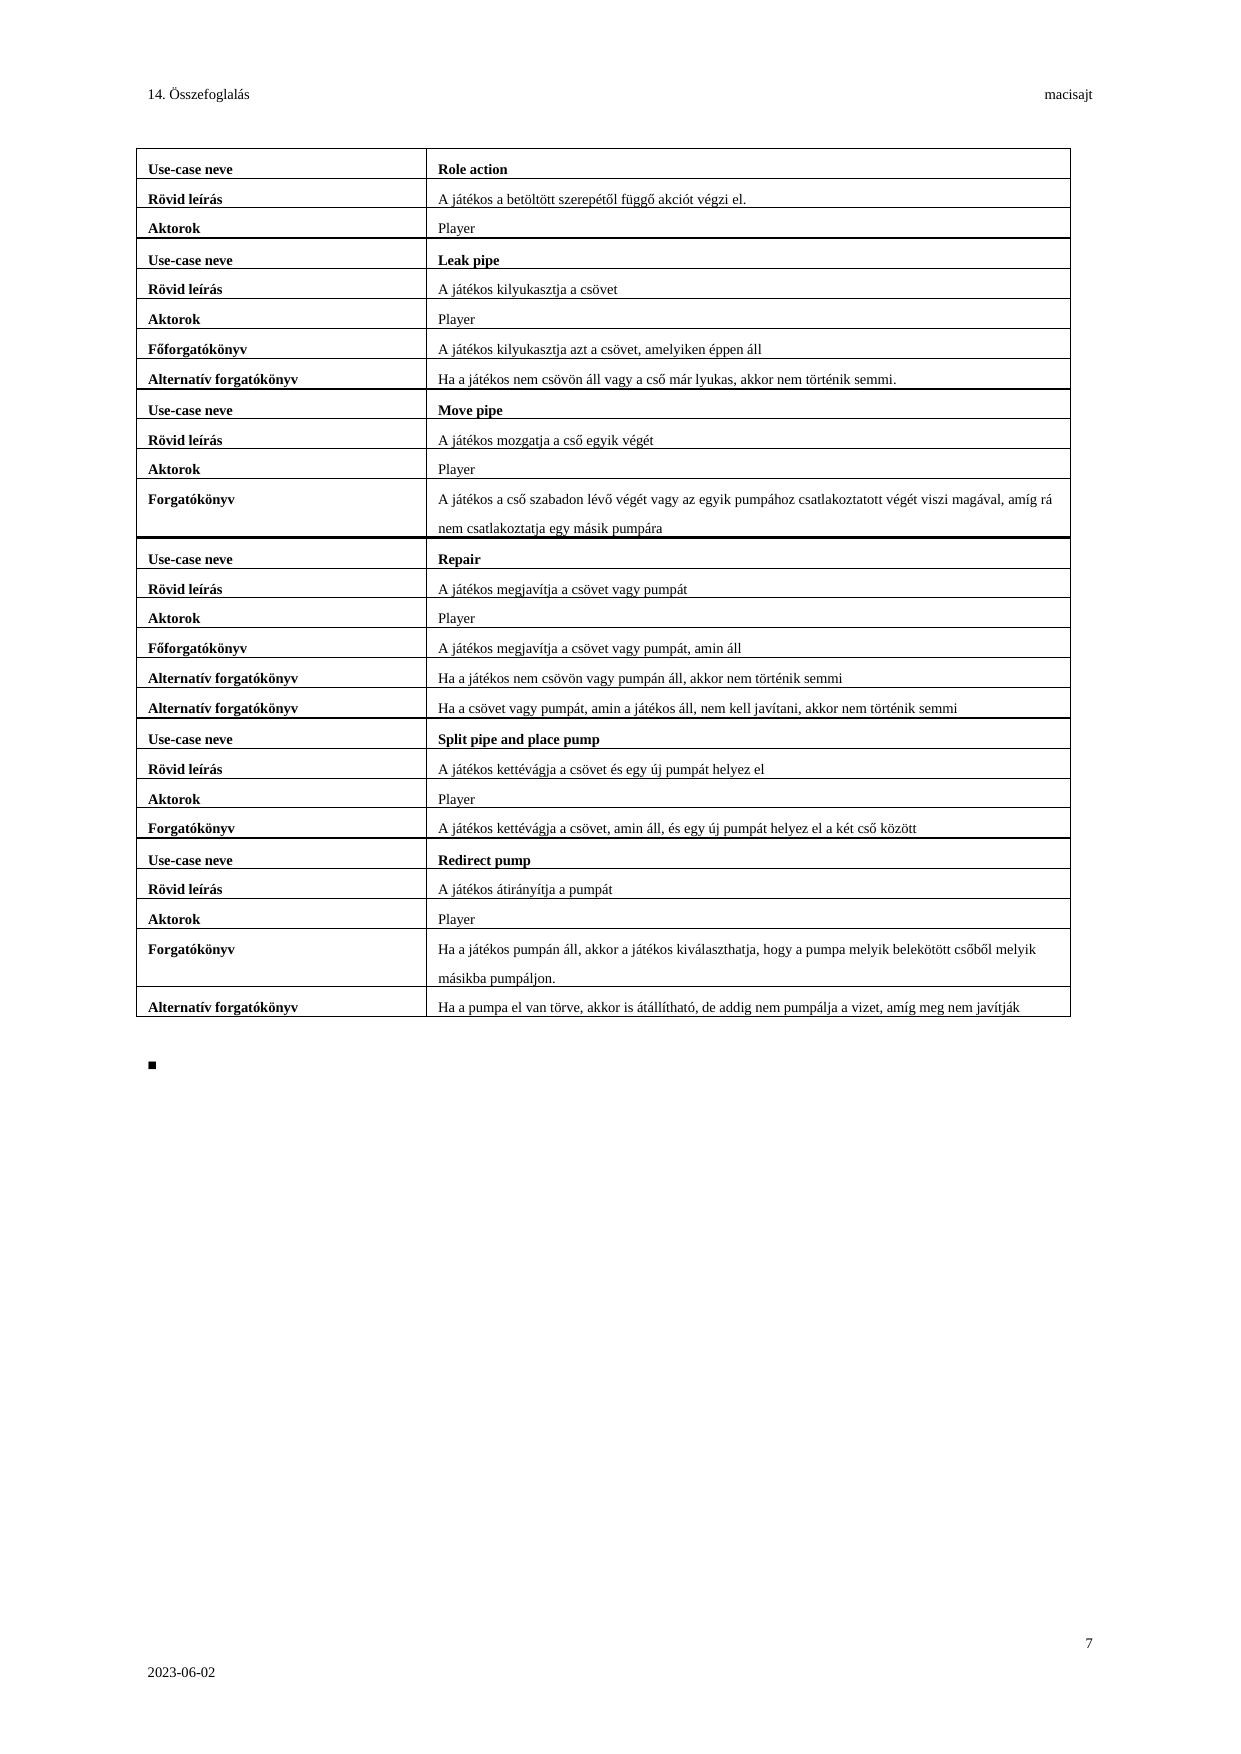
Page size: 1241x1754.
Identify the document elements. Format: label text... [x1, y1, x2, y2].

table_cell Aktorok [137, 598, 426, 627]
table_cell Player [427, 449, 1070, 478]
table_cell A játékos mozgatja a cső egyik végét [427, 419, 1070, 448]
table_cell Rövid leírás [137, 179, 426, 207]
table_cell Alternatív forgatókönyv [137, 987, 426, 1016]
table_cell Alternatív forgatókönyv [137, 658, 426, 687]
table_header Use-case neve [137, 539, 426, 567]
table_cell A játékos kilyukasztja a csövet [427, 269, 1070, 298]
table_cell Rövid leírás [137, 749, 426, 777]
table_cell A játékos megjavítja a csövet vagy pumpát [427, 569, 1070, 597]
table_cell A játékos kilyukasztja azt a csövet, amelyiken éppen áll [427, 329, 1070, 357]
table_cell Ha a pumpa el van törve, akkor is átállítható, de addig nem pumpálja a vizet, amíg meg nem javítják [427, 987, 1070, 1016]
table_header Use-case neve [137, 839, 426, 868]
table_cell Player [427, 299, 1070, 328]
table_cell Player [427, 779, 1070, 807]
table_cell Ha a játékos nem csövön vagy pumpán áll, akkor nem történik semmi [427, 658, 1070, 687]
table_cell Aktorok [137, 449, 426, 478]
table_header Use-case neve [137, 239, 426, 268]
table_cell Alternatív forgatókönyv [137, 688, 426, 717]
table_header Move pipe [427, 390, 1070, 418]
table_header Use-case neve [137, 390, 426, 418]
table_cell A játékos átirányítja a pumpát [427, 869, 1070, 898]
table_cell Főforgatókönyv [137, 329, 426, 357]
table_header Leak pipe [427, 239, 1070, 268]
table_cell Player [427, 899, 1070, 928]
table_cell A játékos kettévágja a csövet, amin áll, és egy új pumpát helyez el a két cső között [427, 808, 1070, 837]
table_cell Player [427, 208, 1070, 237]
table_cell A játékos a cső szabadon lévő végét vagy az egyik pumpához csatlakoztatott végét viszi magával, amíg rá nem csatlakoztatja egy másik pumpára [427, 479, 1070, 536]
table_cell A játékos megjavítja a csövet vagy pumpát, amin áll [427, 628, 1070, 657]
table_cell Ha a játékos nem csövön áll vagy a cső már lyukas, akkor nem történik semmi. [427, 359, 1070, 387]
table_header Use-case neve [137, 149, 426, 177]
table_cell A játékos kettévágja a csövet és egy új pumpát helyez el [427, 749, 1070, 777]
table_cell Aktorok [137, 899, 426, 928]
table_cell Rövid leírás [137, 269, 426, 298]
table_cell Főforgatókönyv [137, 628, 426, 657]
table_cell Ha a játékos pumpán áll, akkor a játékos kiválaszthatja, hogy a pumpa melyik belekötött csőből melyik másikba pumpáljon. [427, 929, 1070, 986]
table_cell Aktorok [137, 299, 426, 328]
table_header Repair [427, 539, 1070, 567]
table_cell Ha a csövet vagy pumpát, amin a játékos áll, nem kell javítani, akkor nem történik semmi [427, 688, 1070, 717]
table_header Role action [427, 149, 1070, 177]
table_cell Forgatókönyv [137, 929, 426, 986]
table_cell Forgatókönyv [137, 808, 426, 837]
table_header Redirect pump [427, 839, 1070, 868]
table_cell Aktorok [137, 208, 426, 237]
table_cell Player [427, 598, 1070, 627]
table_cell Rövid leírás [137, 419, 426, 448]
table_cell Alternatív forgatókönyv [137, 359, 426, 387]
table_cell Forgatókönyv [137, 479, 426, 536]
table_cell A játékos a betöltött szerepétől függő akciót végzi el. [427, 179, 1070, 207]
table_cell Rövid leírás [137, 569, 426, 597]
table_header Use-case neve [137, 719, 426, 748]
table_cell Aktorok [137, 779, 426, 807]
table_header Split pipe and place pump [427, 719, 1070, 748]
table_cell Rövid leírás [137, 869, 426, 898]
